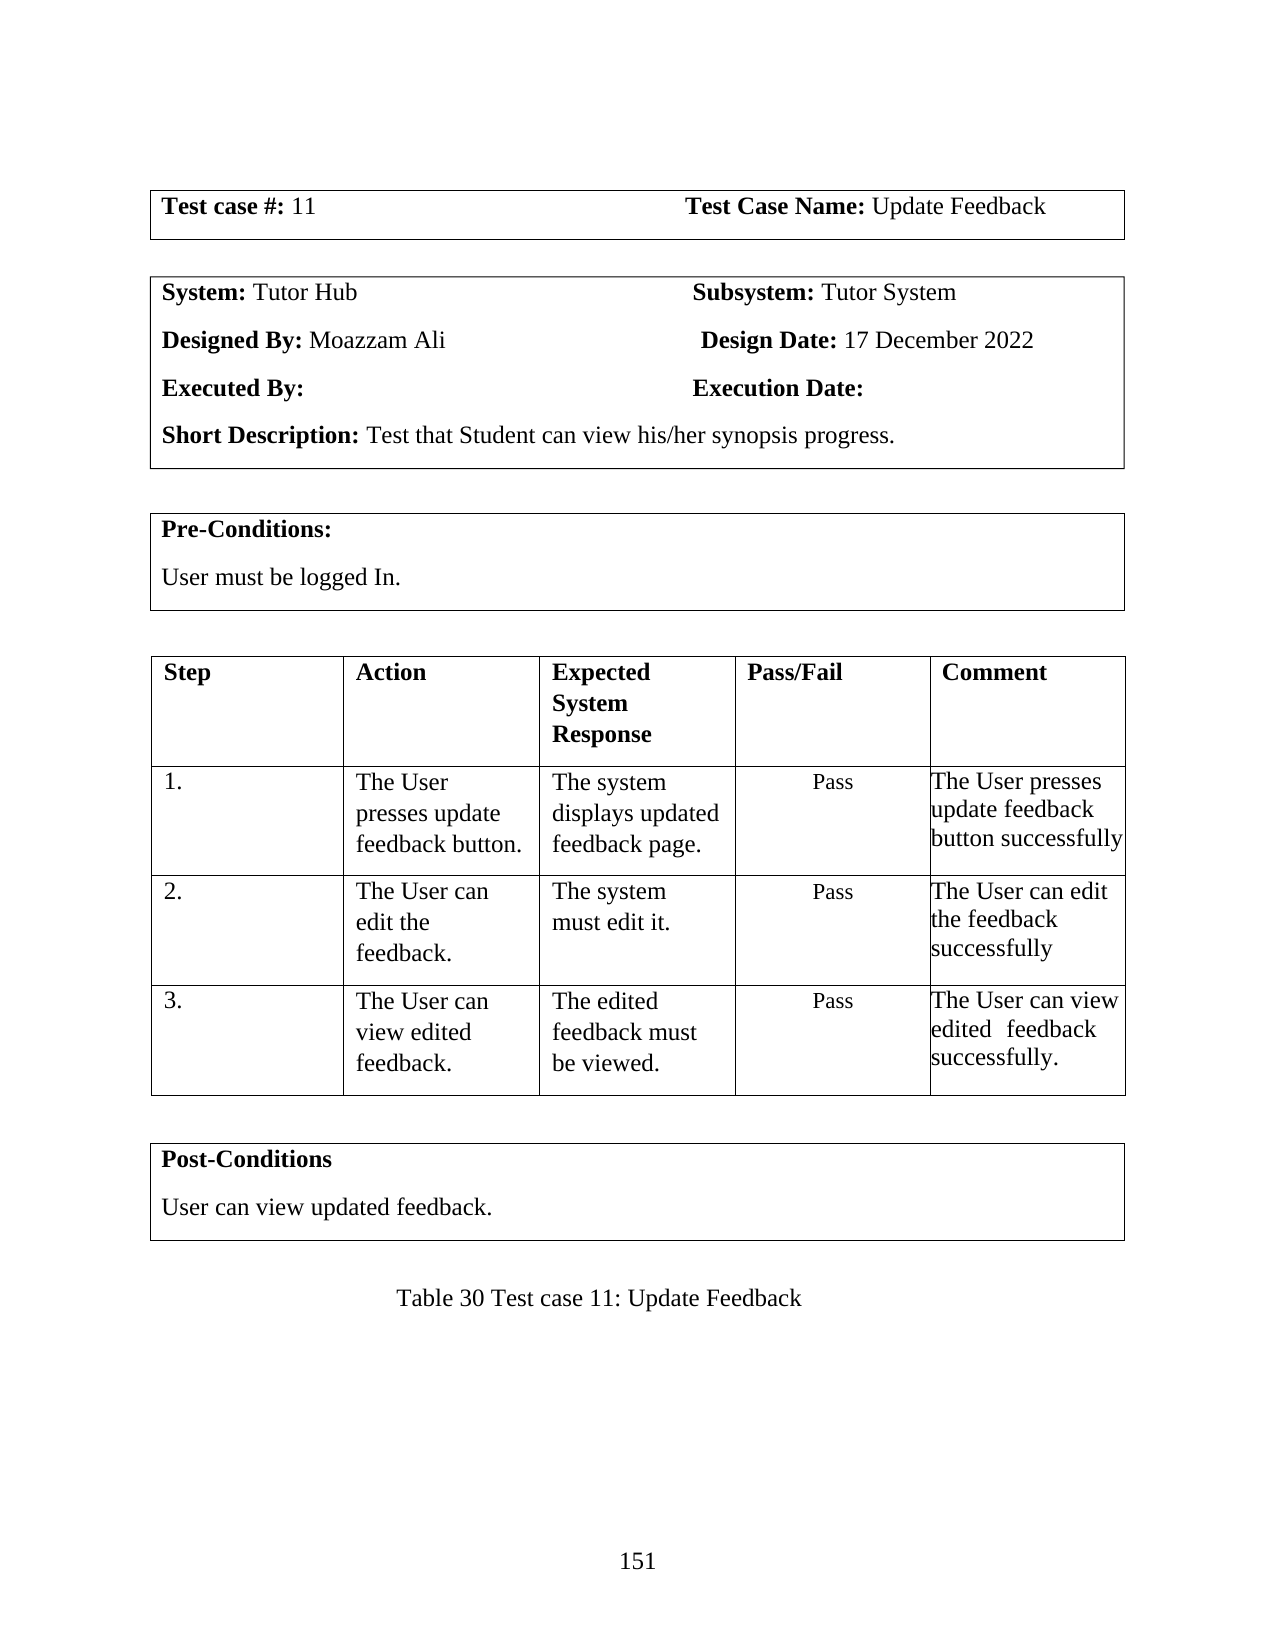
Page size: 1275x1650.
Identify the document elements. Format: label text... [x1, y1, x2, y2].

table_cell The User can edit the feedback. [344, 876, 539, 985]
table_header Pass/Fail [736, 657, 930, 766]
table_cell The system must edit it. [540, 876, 735, 985]
table_cell The User can view edited feedback successfully. [931, 986, 1125, 1095]
table_cell 2. [152, 876, 343, 985]
table_cell The User can edit the feedback successfully [931, 876, 1125, 985]
table_cell The edited feedback must be viewed. [540, 986, 735, 1095]
table_cell The system displays updated feedback page. [540, 767, 735, 875]
table_cell The User presses update feedback button. [344, 767, 539, 875]
table_cell 3. [152, 986, 343, 1095]
table_cell The User presses update feedback button successfully [931, 767, 1125, 875]
table_cell Pass [736, 876, 930, 985]
table_header Comment [931, 657, 1125, 766]
table_cell Pass [736, 767, 930, 875]
table_cell Pass [736, 986, 930, 1095]
table_header Action [344, 657, 539, 766]
table_cell 1. [152, 767, 343, 875]
table_header Expected System Response [540, 657, 735, 766]
table_cell The User can view edited feedback. [344, 986, 539, 1095]
table_header Step [152, 657, 343, 766]
text Table 30 Test case 11: Update Feedback [396, 1283, 1244, 1312]
